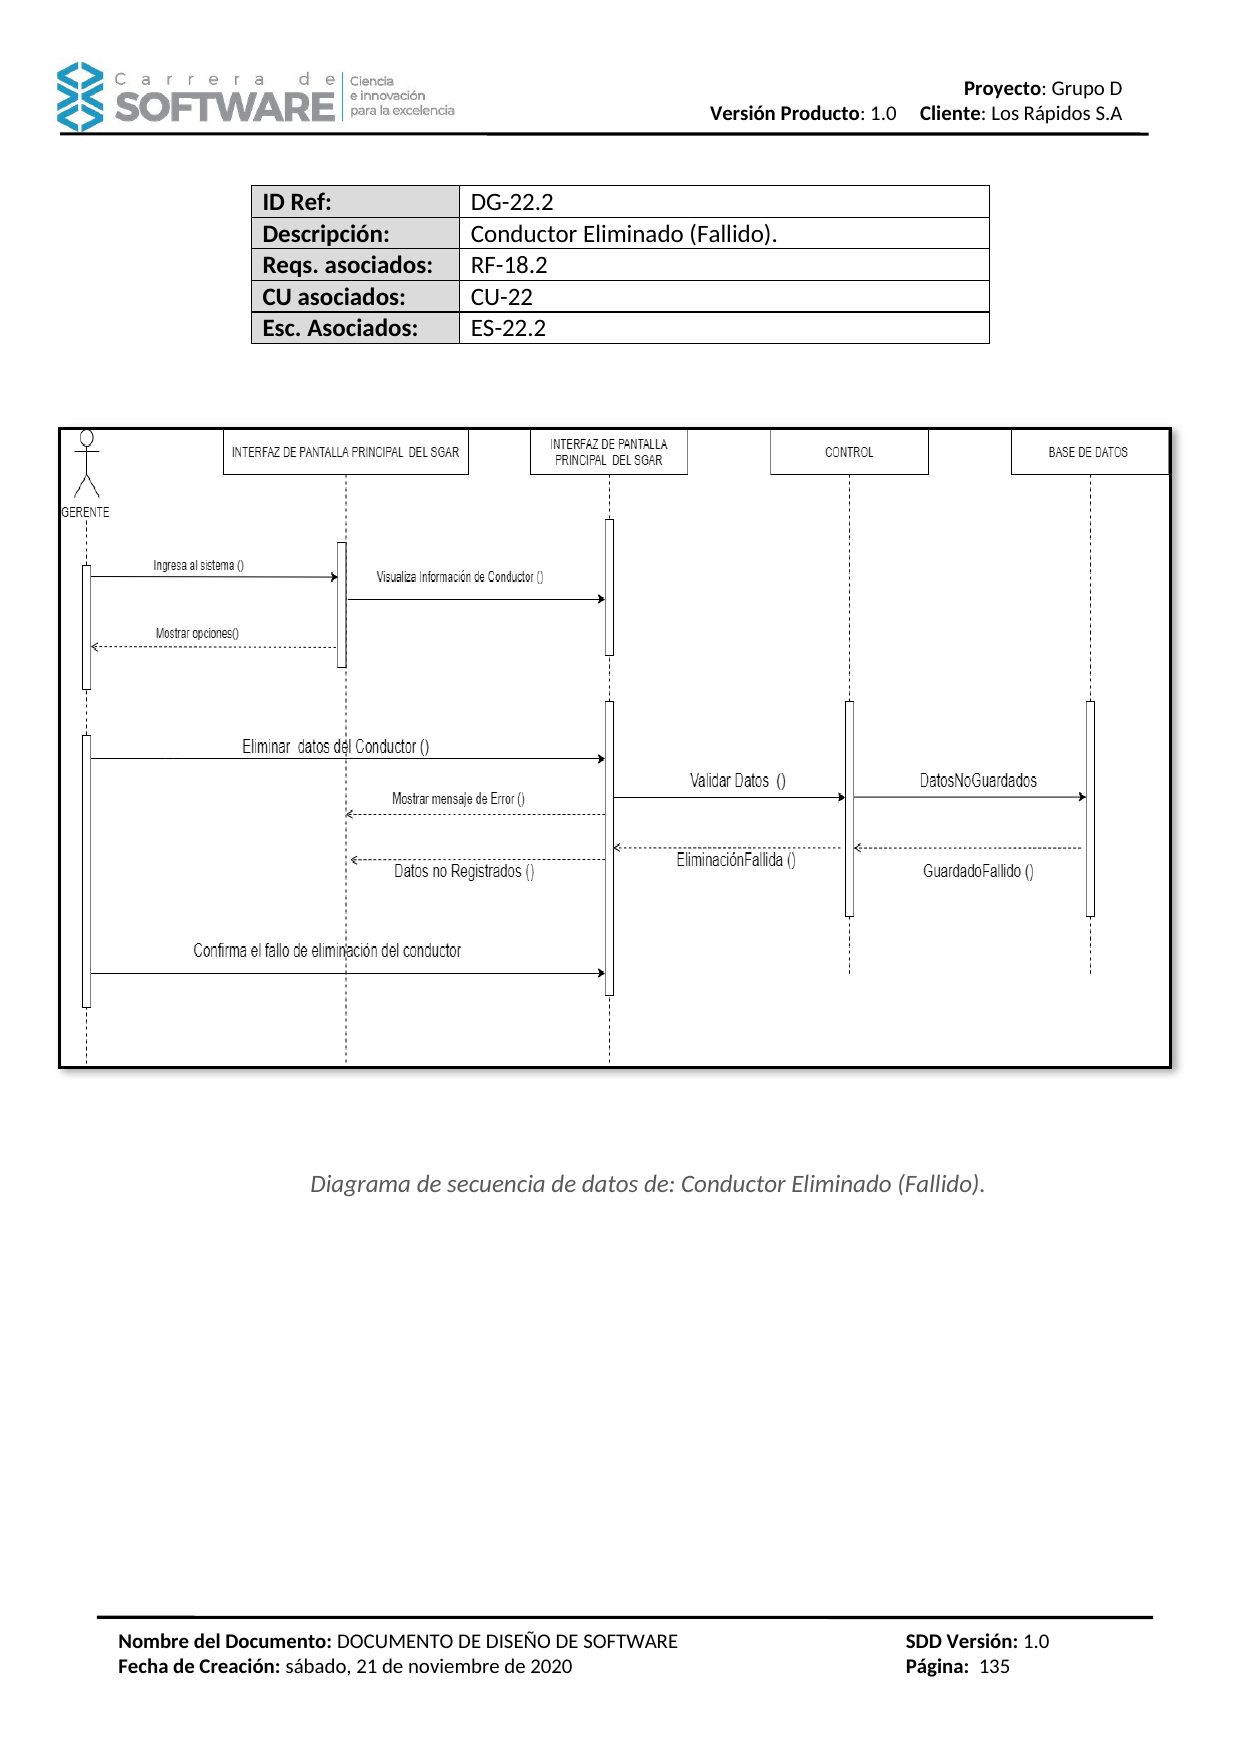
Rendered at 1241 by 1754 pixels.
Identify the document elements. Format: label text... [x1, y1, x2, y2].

picture [46, 46, 461, 154]
table_cell ES-22.2 [460, 313, 989, 343]
table_cell CU asociados: [252, 281, 459, 311]
text Diagrama de secuencia de datos de: Conductor Eliminado (Fallido). [177, 1168, 1122, 1198]
table_header DG-22.2 [460, 186, 989, 217]
table_cell RF-18.2 [460, 249, 989, 280]
table_cell Conductor Eliminado (Fallido). [460, 218, 989, 248]
table_cell CU-22 [460, 281, 989, 311]
table_cell Esc. Asociados: [252, 313, 459, 343]
picture [61, 430, 1169, 1066]
table_cell Reqs. asociados: [252, 249, 459, 280]
table_header ID Ref: [252, 186, 459, 217]
table_cell Descripción: [252, 218, 459, 248]
